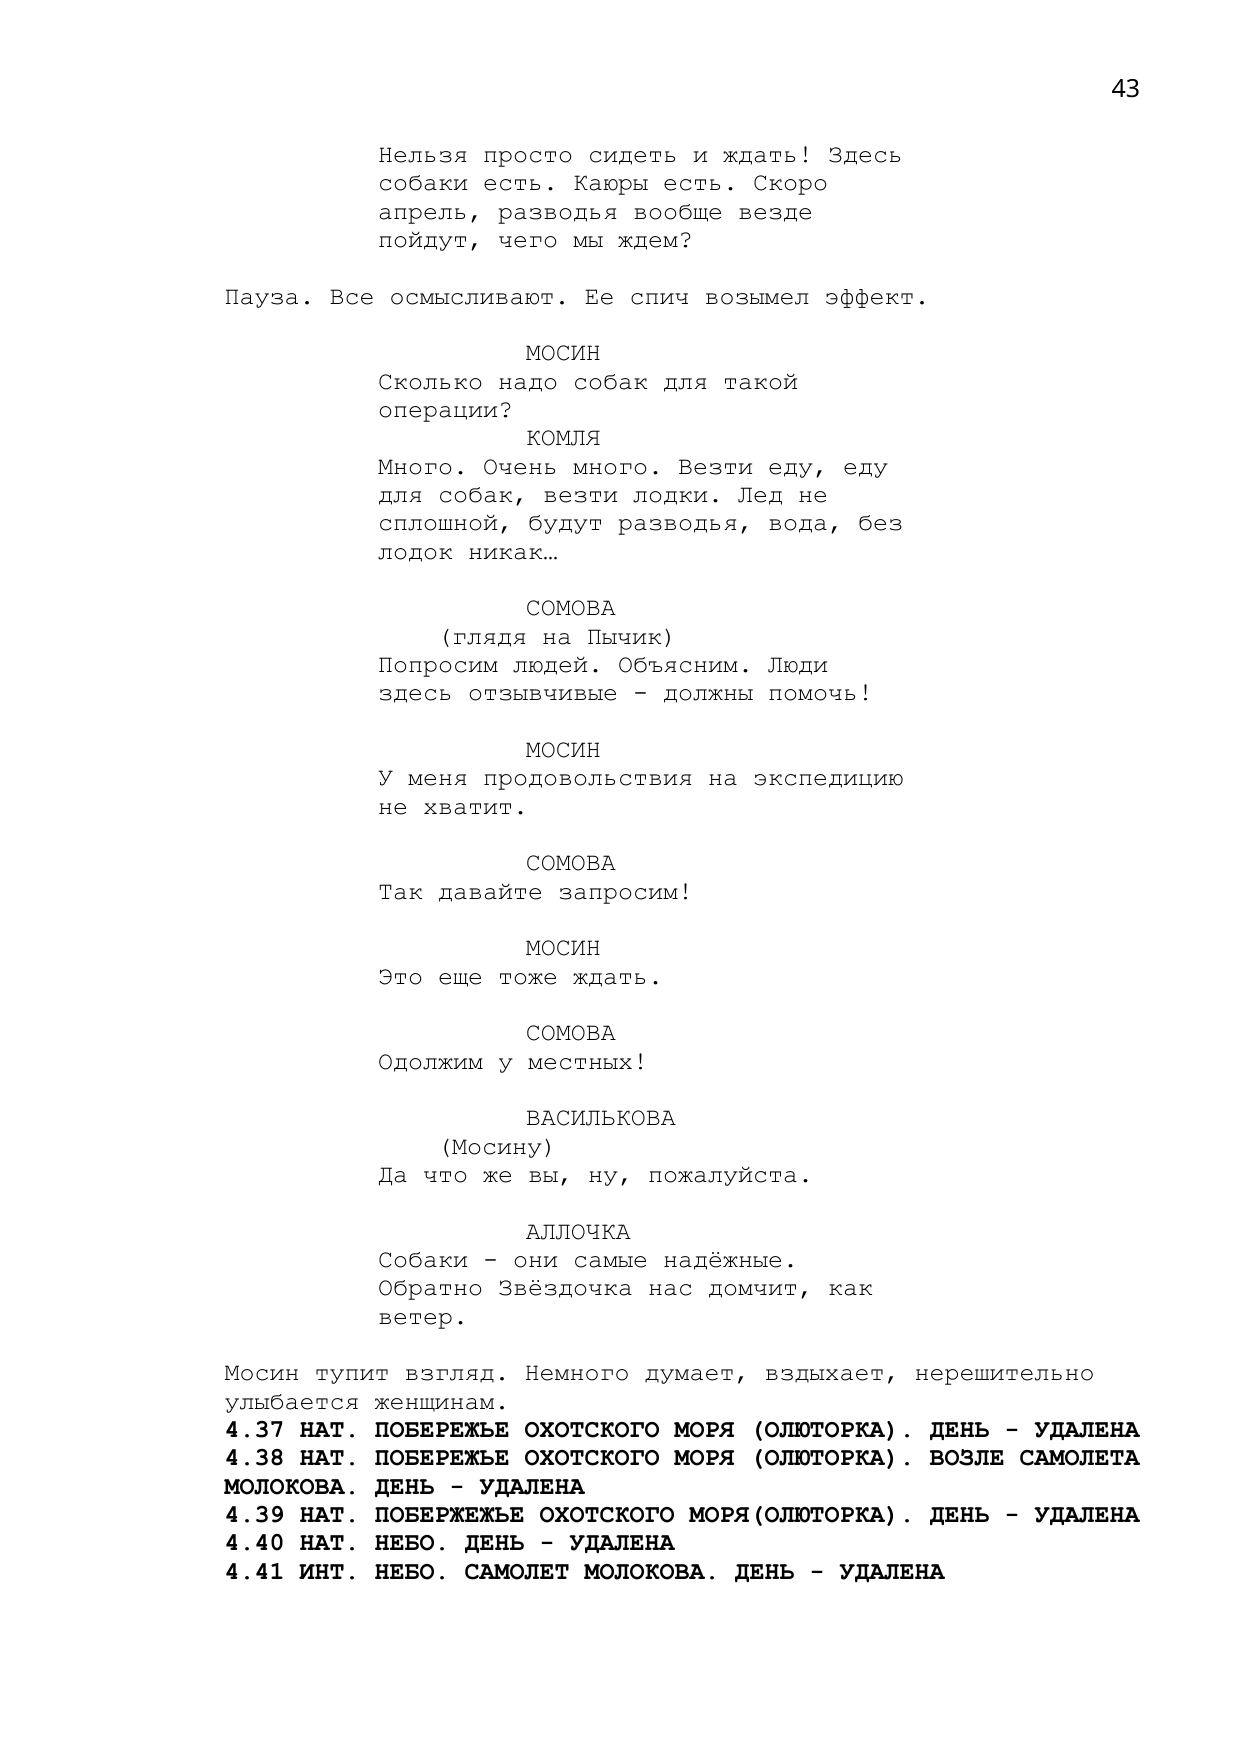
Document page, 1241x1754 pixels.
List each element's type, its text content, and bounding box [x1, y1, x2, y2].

text Так давайте запросим! [378, 878, 904, 907]
text СОМОВА [526, 850, 1107, 878]
text 4.37 НАТ. ПОБЕРЕЖЬЕ ОХОТСКОГО МОРЯ (ОЛЮТОРКА). ДЕНЬ - УДАЛЕНА [224, 1417, 1140, 1445]
text МОСИН [526, 935, 1107, 963]
text ВАСИЛЬКОВА [526, 1105, 1107, 1133]
text СОМОВА [526, 1020, 1107, 1048]
text Мосин тупит взгляд. Немного думает, вздыхает, нерешительно улыбается женщинам. [224, 1360, 1140, 1417]
text СОМОВА [526, 595, 1107, 623]
text (Мосину) [437, 1133, 833, 1162]
text Много. Очень много. Везти еду, еду для собак, везти лодки. Лед не сплошной, будут разводья, вода, без лодок никак… [378, 453, 904, 567]
text Сколько надо собак для такой операции? [378, 368, 904, 425]
text АЛЛОЧКА [526, 1218, 1107, 1247]
text Да что же вы, ну, пожалуйста. [378, 1162, 904, 1190]
text КОМЛЯ [526, 425, 1107, 453]
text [378, 142, 904, 255]
text Одолжим у местных! [378, 1048, 904, 1077]
text У меня продовольствия на экспедицию не хватит. [378, 765, 904, 822]
text Это еще тоже ждать. [378, 963, 904, 992]
text Собаки - они самые надёжные. Обратно Звёздочка нас домчит, как ветер. [378, 1247, 904, 1332]
text Пауза. Все осмысливают. Ее спич возымел эффект. [224, 283, 1140, 312]
subtitle 4.41 ИНТ. НЕБО. САМОЛЕТ МОЛОКОВА. ДЕНЬ - УДАЛЕНА [224, 1558, 1140, 1587]
text МОСИН [526, 340, 1107, 368]
subtitle 4.39 НАТ. ПОБЕРЖЕЖЬЕ ОХОТСКОГО МОРЯ(ОЛЮТОРКА). ДЕНЬ - УДАЛЕНА [224, 1502, 1140, 1530]
text (глядя на Пычик) [437, 623, 833, 652]
text Попросим людей. Объясним. Люди здесь отзывчивые - должны помочь! [378, 652, 904, 708]
subtitle 4.40 НАТ. НЕБО. ДЕНЬ - УДАЛЕНА [224, 1530, 1140, 1558]
subtitle 4.38 НАТ. ПОБЕРЕЖЬЕ ОХОТСКОГО МОРЯ (ОЛЮТОРКА). ВОЗЛЕ САМОЛЕТА МОЛОКОВА. ДЕНЬ - УДАЛЕНА [224, 1445, 1140, 1502]
text МОСИН [526, 737, 1107, 765]
